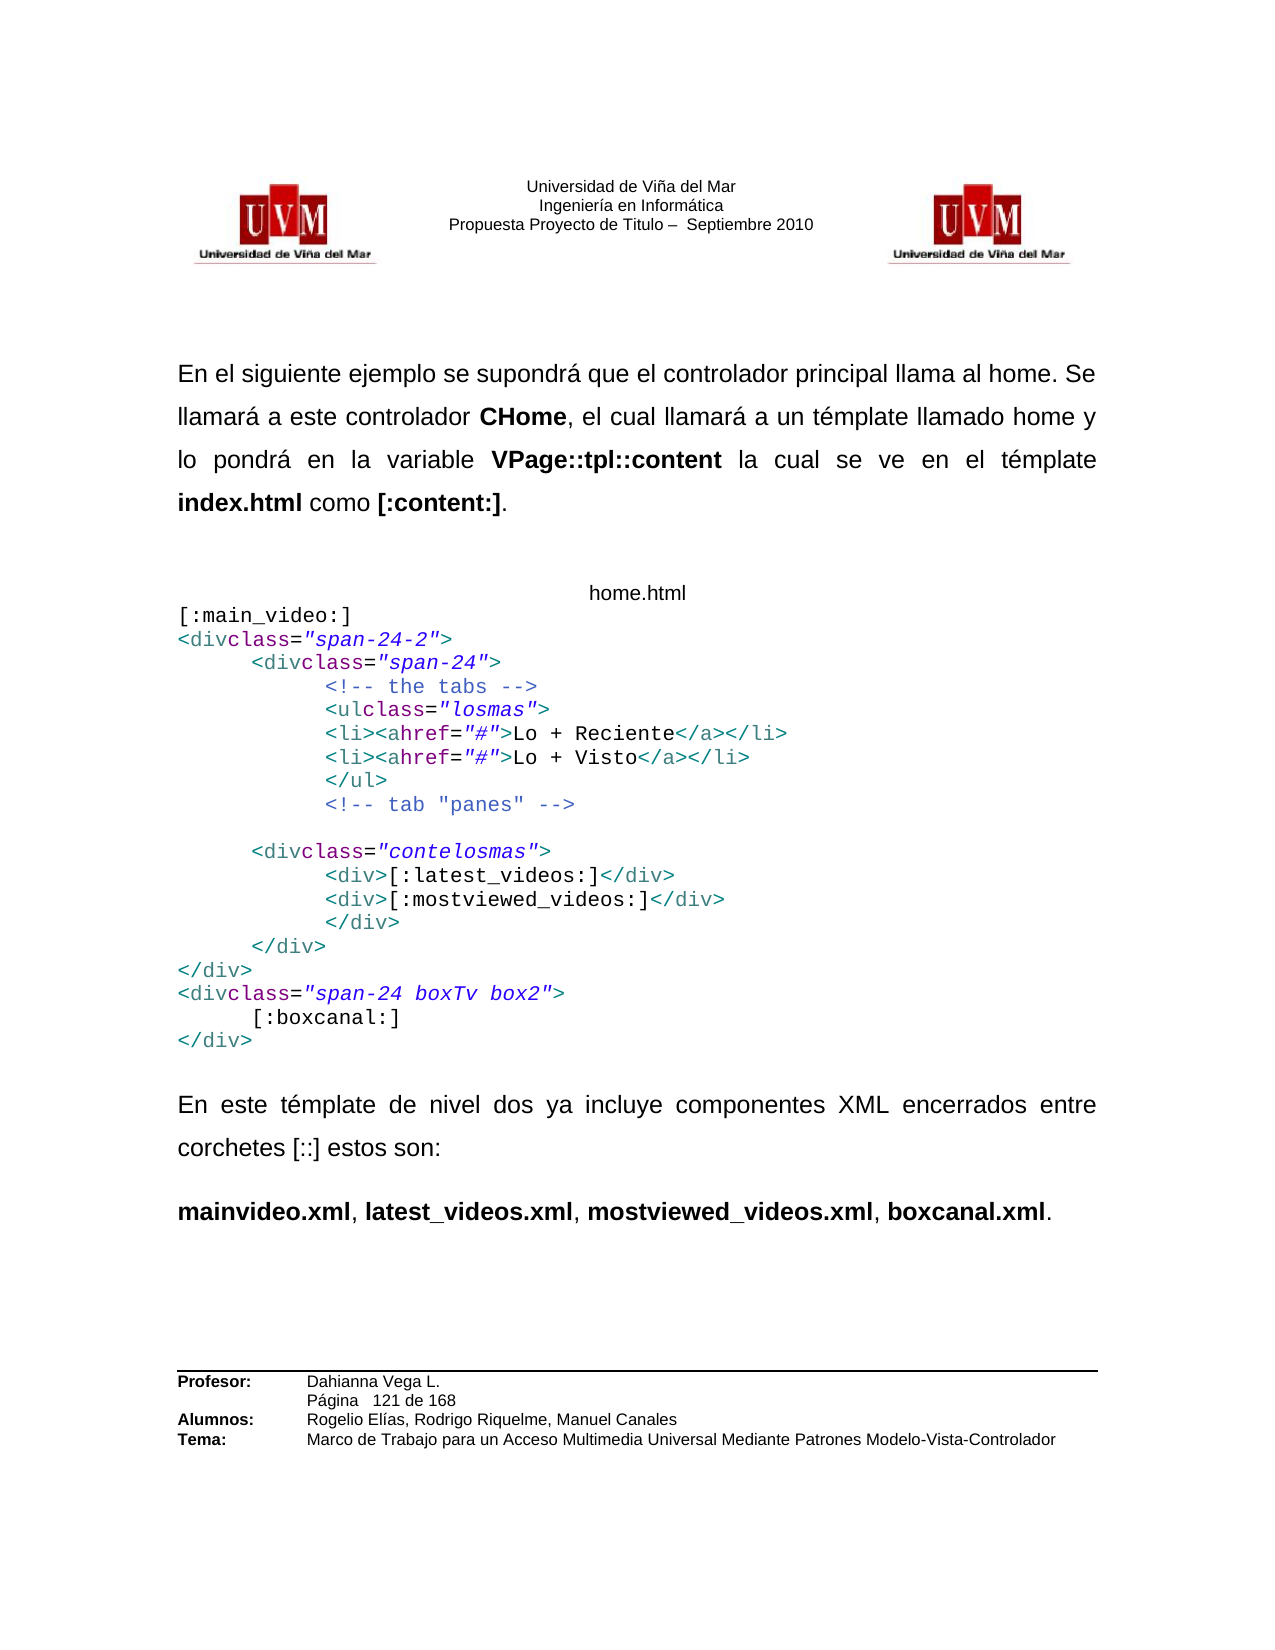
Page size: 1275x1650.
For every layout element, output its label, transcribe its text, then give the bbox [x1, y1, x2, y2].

subtitle home.html [177, 581, 1098, 605]
text </ul> [177, 770, 1098, 794]
text <divclass="span-24-2"> [177, 628, 1098, 652]
text <divclass="span-24 boxTv box2"> [177, 983, 1098, 1007]
text <li><ahref="#">Lo + Reciente</a></li> [177, 723, 1098, 747]
text </div> [177, 959, 1098, 983]
text mainvideo.xml, latest_videos.xml, mostviewed_videos.xml, boxcanal.xml. [177, 1197, 1098, 1226]
text En el siguiente ejemplo se supondrá que el controlador principal llama al home. Se llamará a este controlador CHome, el cual llamará a un témplate llamado home y lo pondrá en la variable VPage::tpl::content la cual se ve en el témplate index.html como [:content:]. [177, 359, 1098, 517]
text <div>[:mostviewed_videos:]</div> [177, 889, 1098, 912]
text <!-- the tabs --> [177, 676, 1098, 699]
text En este témplate de nivel dos ya incluye componentes XML encerrados entre corchetes [::] estos son: [177, 1090, 1098, 1162]
text [:main_video:] [177, 605, 1098, 628]
text </div> [177, 912, 1098, 936]
text [:boxcanal:] [177, 1007, 1098, 1031]
text <ulclass="losmas"> [177, 699, 1098, 723]
picture [177, 176, 390, 267]
picture [871, 176, 1084, 267]
text <li><ahref="#">Lo + Visto</a></li> [177, 747, 1098, 770]
text <div>[:latest_videos:]</div> [177, 865, 1098, 889]
text <!-- tab "panes" --> [177, 794, 1098, 818]
text </div> [177, 936, 1098, 959]
text </div> [177, 1031, 1098, 1054]
text <divclass="span-24"> [177, 652, 1098, 676]
text <divclass="contelosmas"> [177, 841, 1098, 865]
